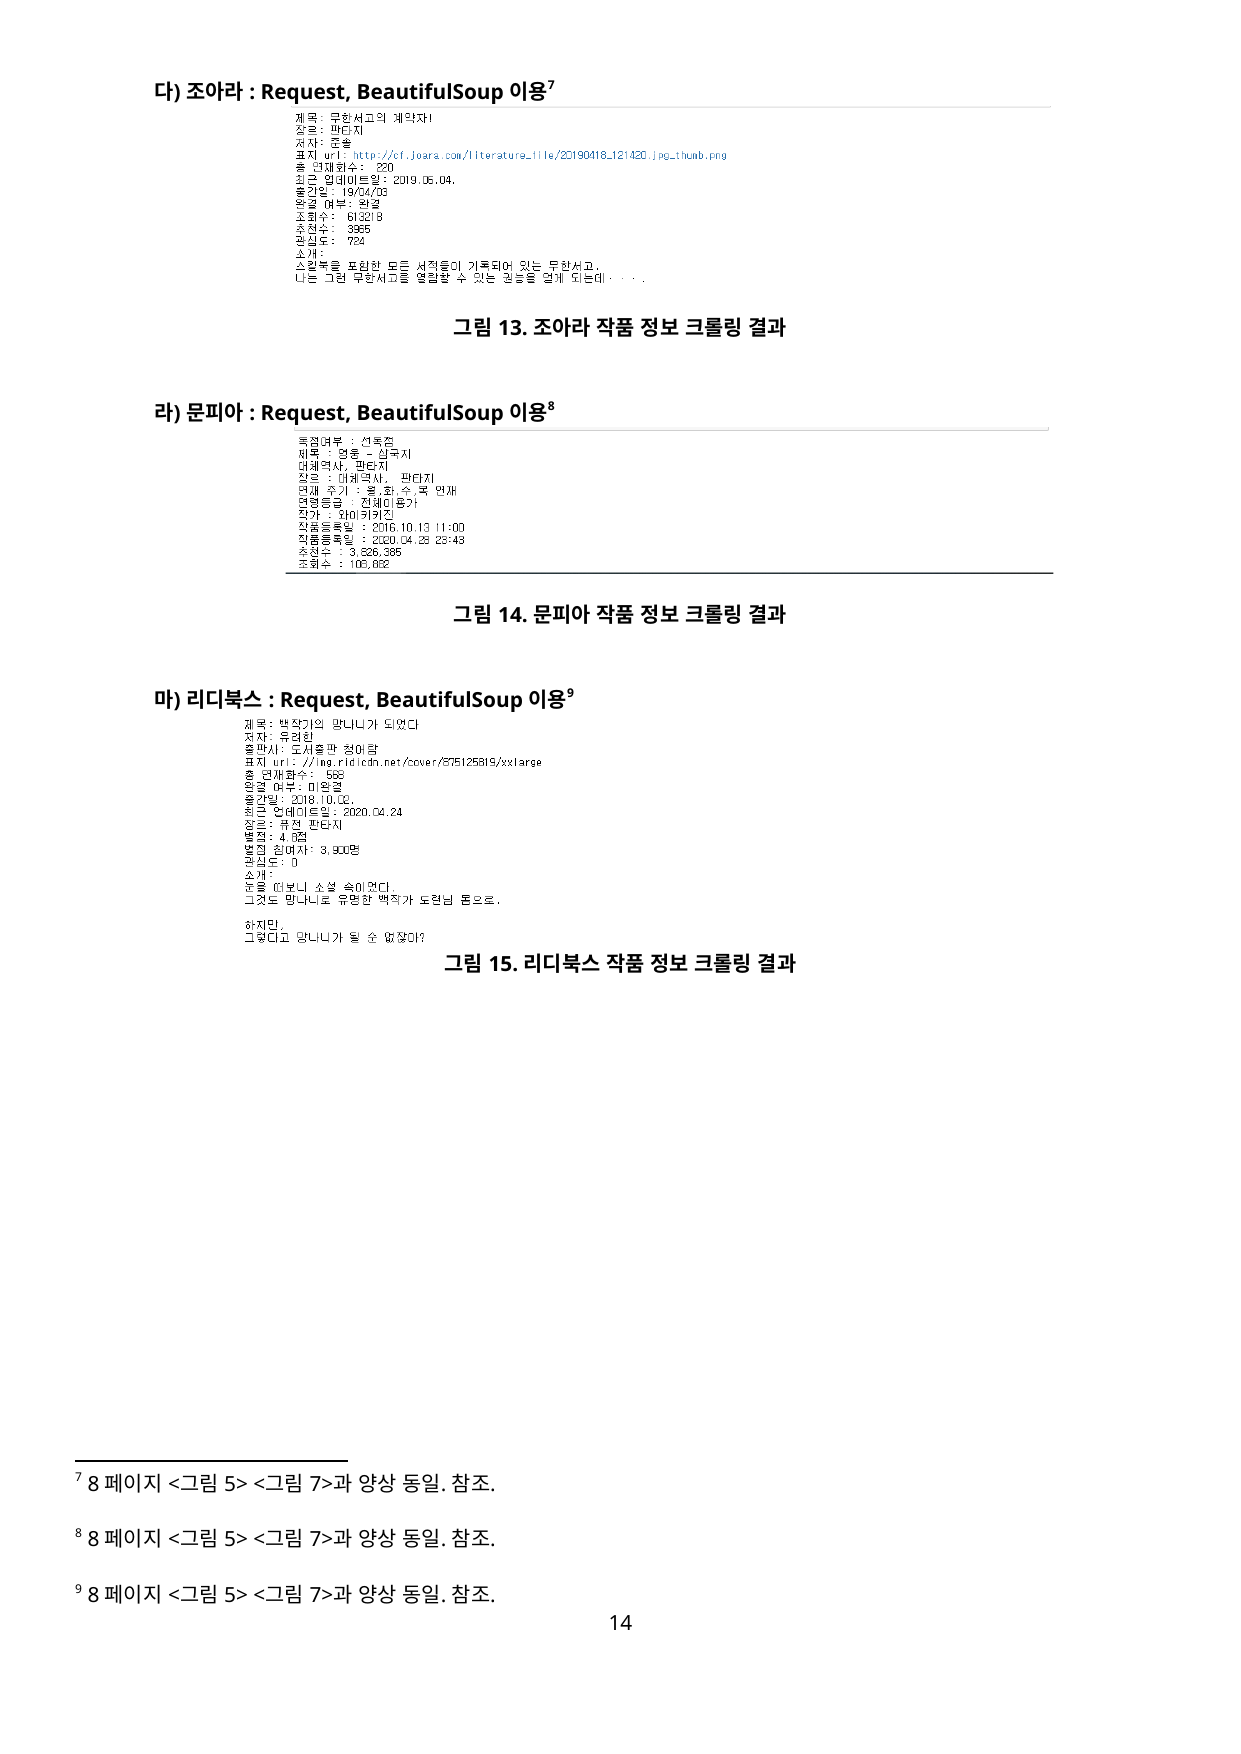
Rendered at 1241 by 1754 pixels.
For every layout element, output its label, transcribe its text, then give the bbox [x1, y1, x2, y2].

text 그림 13. 조아라 작품 정보 크롤링 결과 [75, 312, 1165, 342]
text 다) 조아라 : Request, BeautifulSoup 이용 [154, 75, 1165, 105]
text 그림 14. 문피아 작품 정보 크롤링 결과 [75, 599, 1165, 629]
picture [285, 427, 1054, 574]
text 마) 리디북스 : Request, BeautifulSoup 이용 [154, 683, 1165, 713]
picture [236, 714, 1004, 948]
text 라) 문피아 : Request, BeautifulSoup 이용 [154, 396, 1165, 426]
picture [285, 106, 1054, 287]
text 그림 15. 리디북스 작품 정보 크롤링 결과 [75, 948, 1165, 978]
